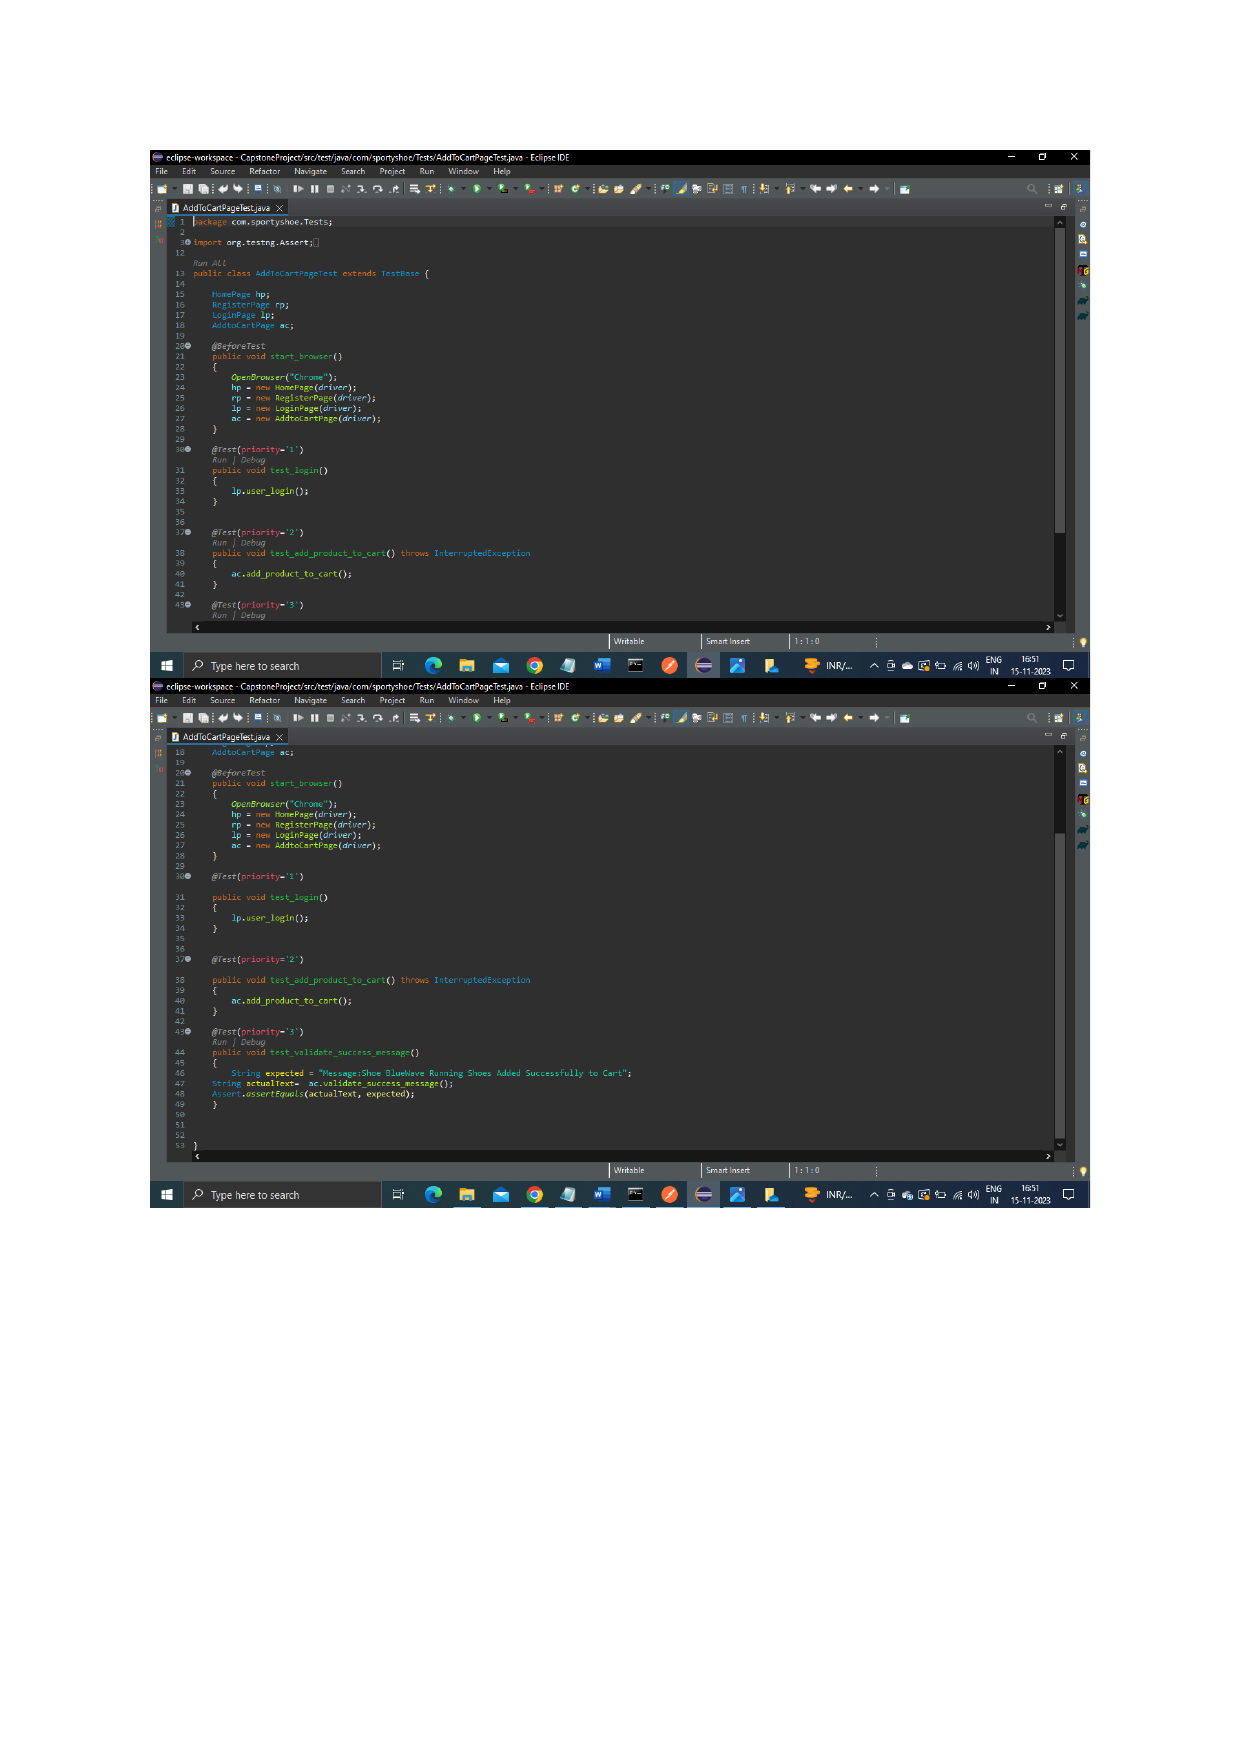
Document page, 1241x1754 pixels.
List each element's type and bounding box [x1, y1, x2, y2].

picture [150, 150, 1091, 1208]
